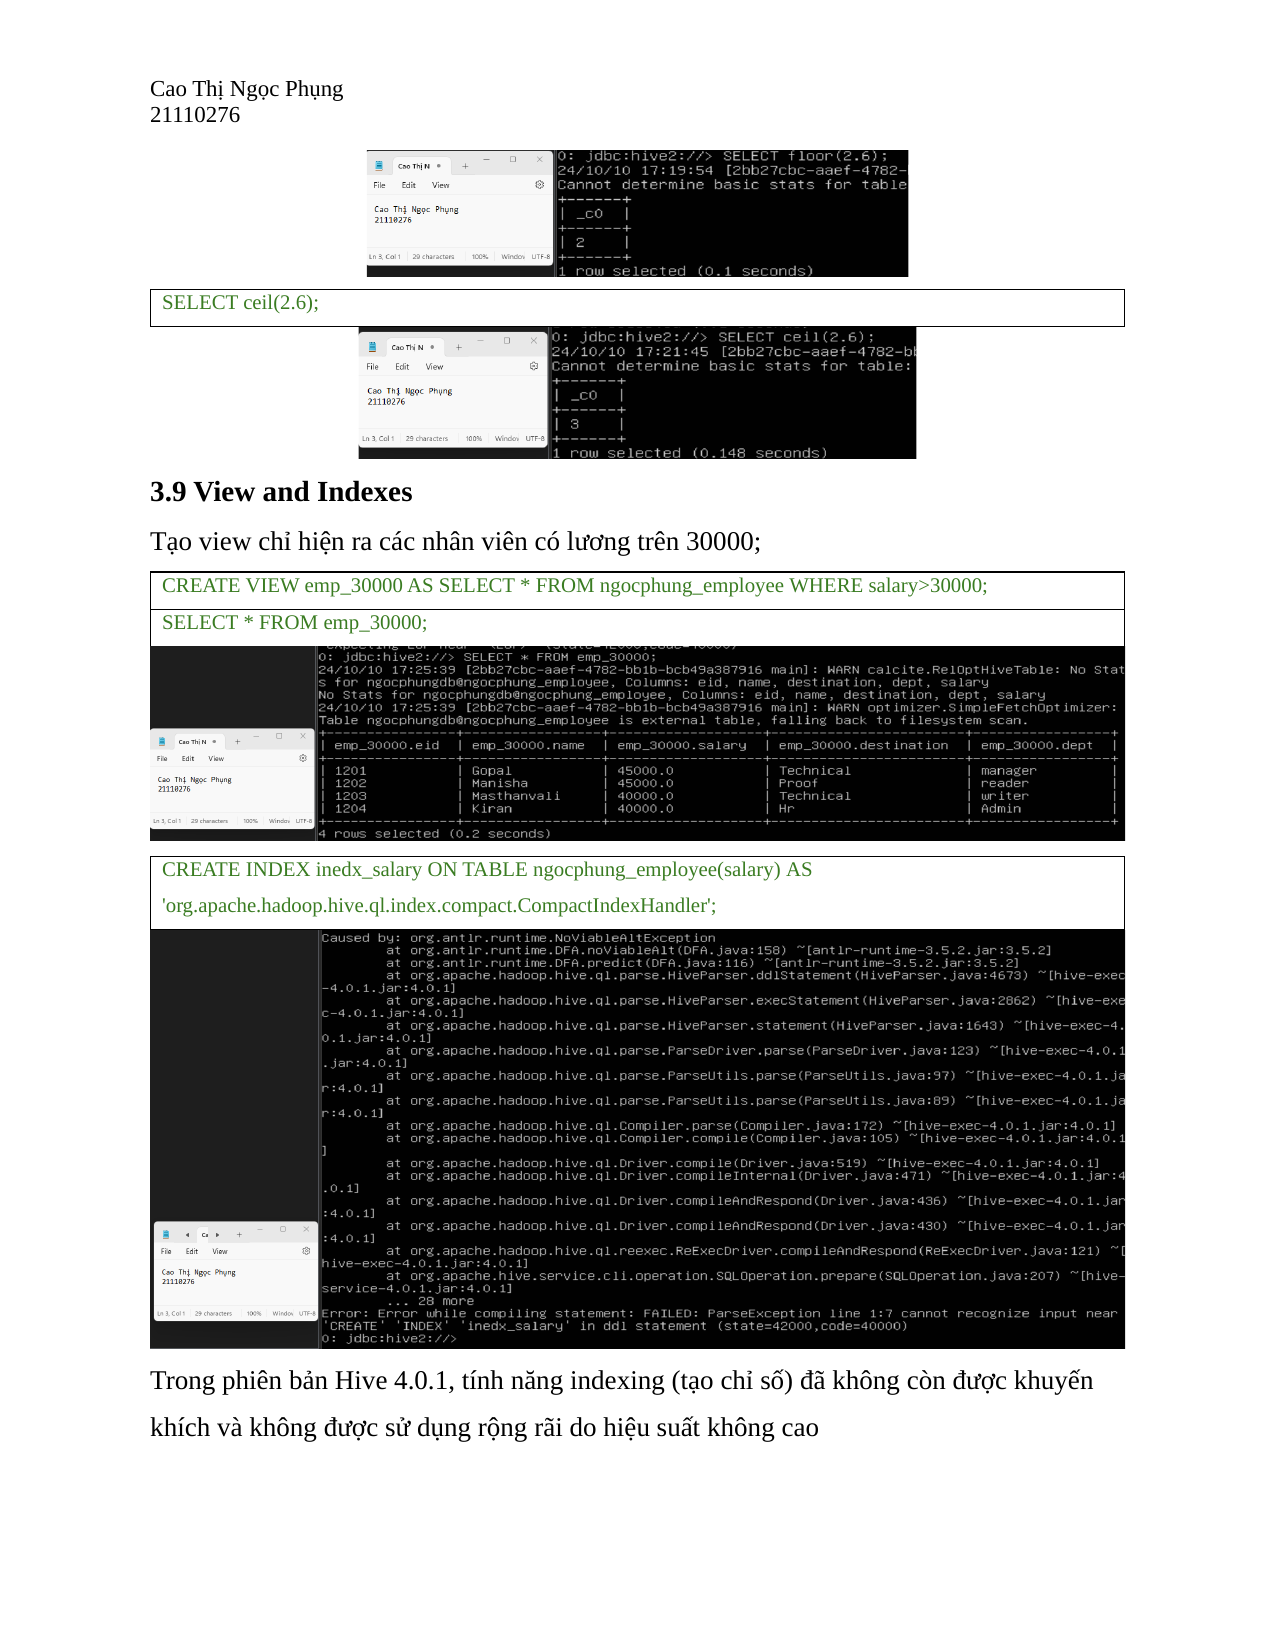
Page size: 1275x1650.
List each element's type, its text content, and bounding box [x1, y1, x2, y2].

text Tạo view chỉ hiện ra các nhân viên có lương trên 30000; [150, 525, 1125, 556]
table_header CREATE VIEW emp_30000 AS SELECT * FROM ngocphung_employee WHERE salary>30000; [151, 573, 1124, 608]
subtitle 3.9 View and Indexes [150, 474, 1125, 508]
text Trong phiên bản Hive 4.0.1, tính năng indexing (tạo chỉ số) đã không còn được khuyến khích và không được sử dụng rộng rãi do hiệu suất không cao [150, 1364, 1125, 1442]
table_header SELECT ceil(2.6); [151, 290, 1124, 326]
picture [366, 150, 909, 277]
table_header CREATE INDEX inedx_salary ON TABLE ngocphung_employee(salary) AS 'org.apache.hadoop.hive.ql.index.compact.CompactIndexHandler'; [151, 857, 1124, 929]
picture [150, 930, 1125, 1349]
table_cell SELECT * FROM emp_30000; [151, 610, 1124, 646]
picture [358, 327, 917, 459]
picture [150, 646, 1125, 841]
